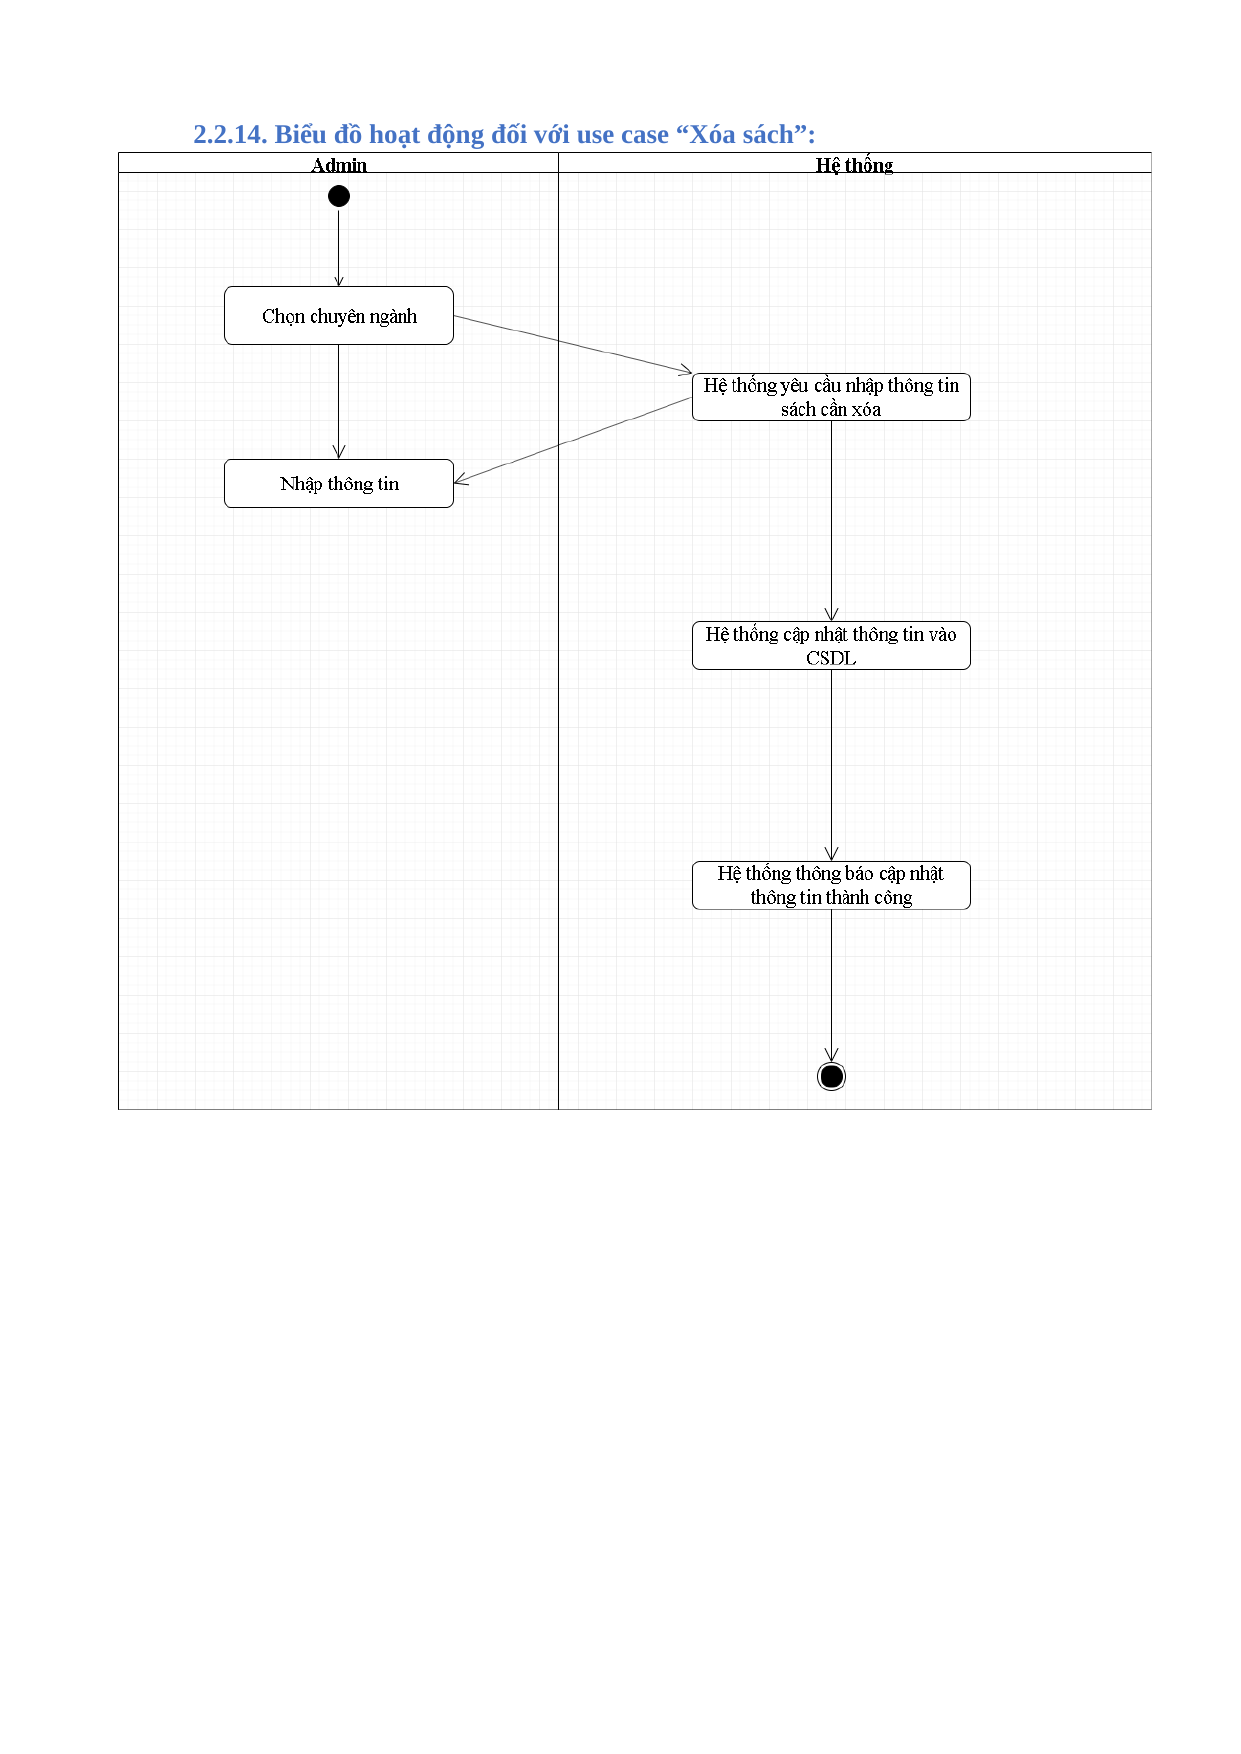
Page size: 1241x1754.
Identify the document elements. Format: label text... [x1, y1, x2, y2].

picture [118, 152, 1152, 1110]
subtitle 2.2.14. Biểu đồ hoạt động đối với use case “Xóa sách”: [118, 118, 1152, 149]
